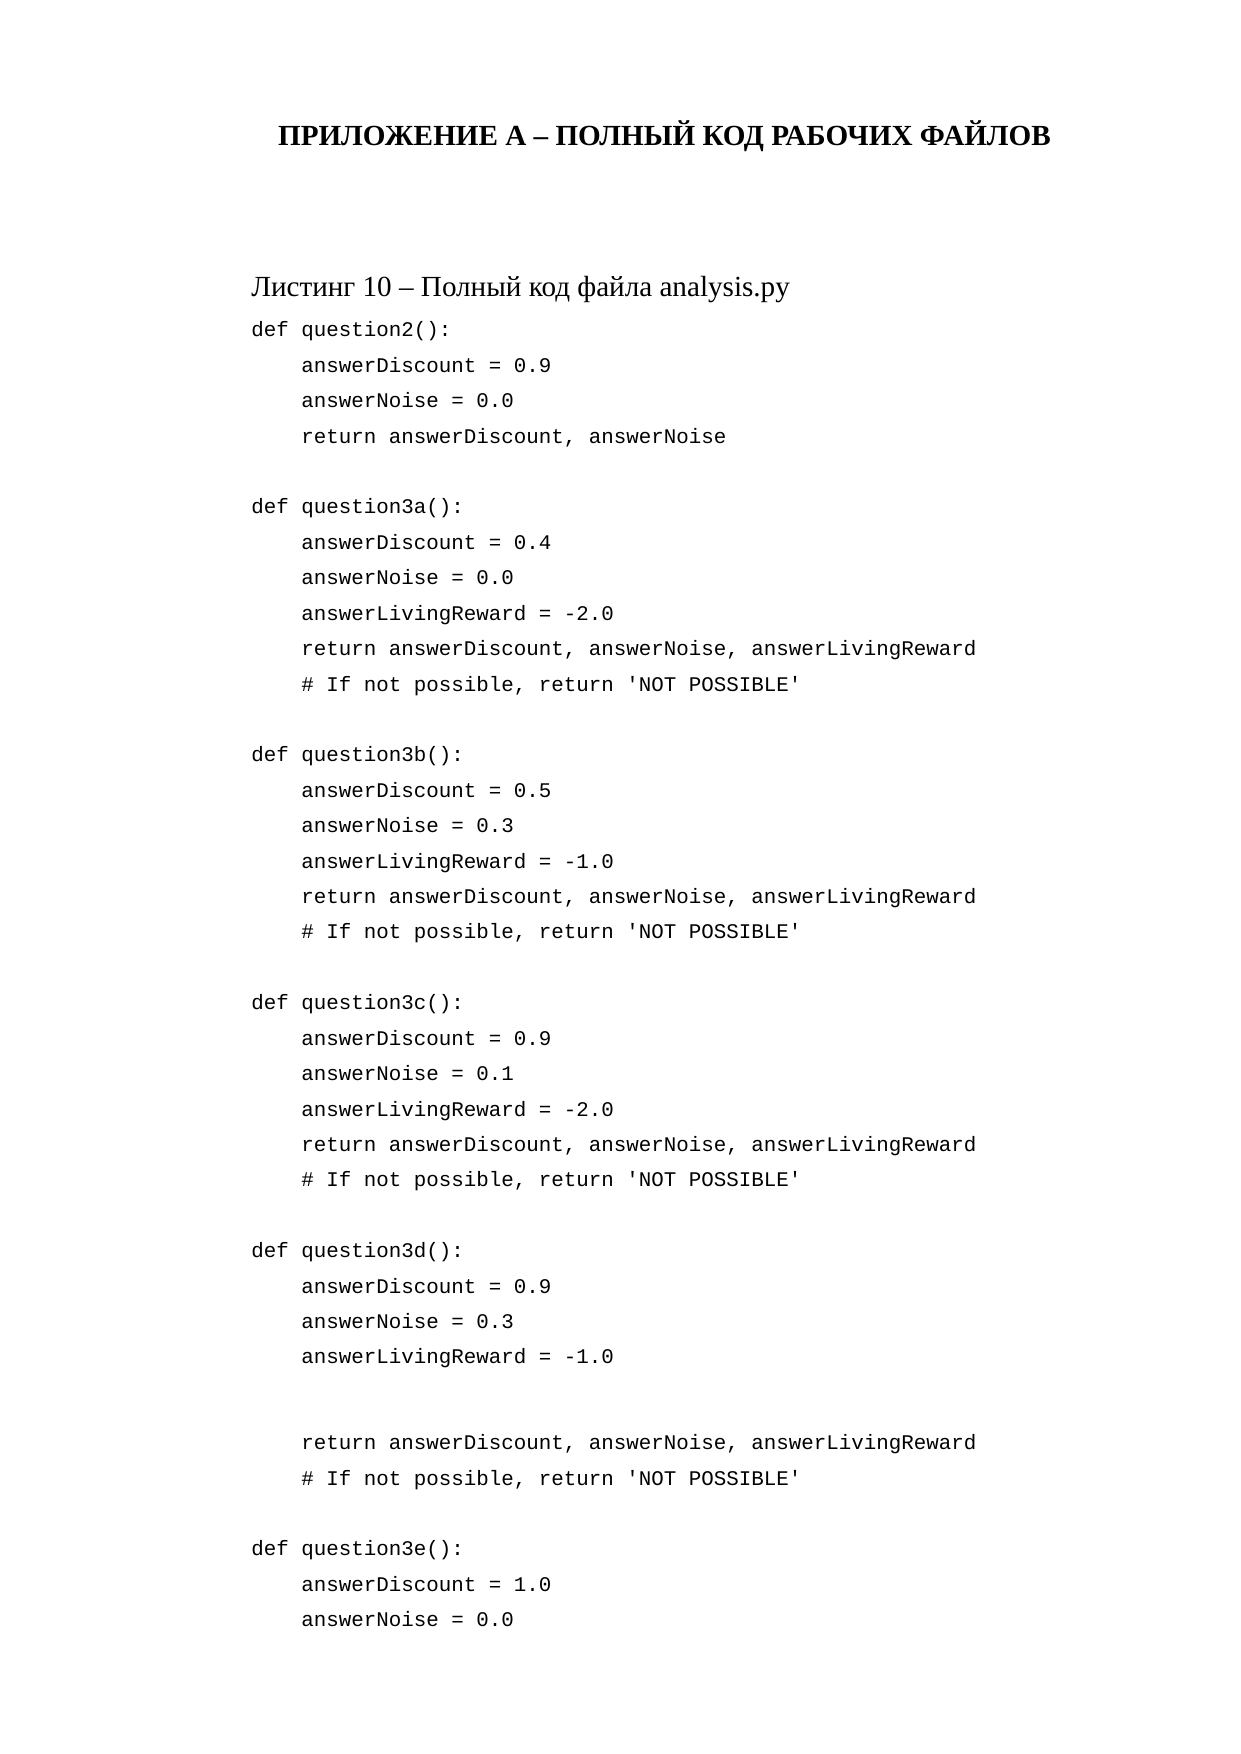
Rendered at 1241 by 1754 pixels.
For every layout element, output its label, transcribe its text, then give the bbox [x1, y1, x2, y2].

text answerLivingReward = -1.0 [177, 1346, 1152, 1370]
text answerDiscount = 0.9 [177, 1028, 1152, 1051]
text # If not possible, return 'NOT POSSIBLE' [177, 673, 1152, 697]
text answerNoise = 0.3 [177, 1311, 1152, 1335]
text Листинг 10 – Полный код файла analysis.py [177, 269, 1152, 303]
text answerLivingReward = -2.0 [177, 603, 1152, 626]
text def question2(): [177, 319, 1152, 343]
text answerNoise = 0.0 [177, 390, 1152, 414]
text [177, 1432, 1152, 1456]
text return answerDiscount, answerNoise, answerLivingReward [177, 886, 1152, 910]
text # If not possible, return 'NOT POSSIBLE' [177, 1169, 1152, 1193]
text def question3a(): [177, 496, 1152, 520]
text def question3e(): [177, 1538, 1152, 1562]
text # If not possible, return 'NOT POSSIBLE' [177, 921, 1152, 945]
text def question3d(): [177, 1240, 1152, 1264]
text answerDiscount = 0.9 [177, 355, 1152, 378]
text answerNoise = 0.0 [177, 567, 1152, 591]
text answerDiscount = 1.0 [177, 1574, 1152, 1597]
text def question3c(): [177, 992, 1152, 1016]
text answerDiscount = 0.9 [177, 1276, 1152, 1299]
text answerLivingReward = -1.0 [177, 851, 1152, 874]
text return answerDiscount, answerNoise, answerLivingReward [177, 1134, 1152, 1158]
text answerDiscount = 0.5 [177, 780, 1152, 803]
text answerDiscount = 0.4 [177, 532, 1152, 556]
text answerNoise = 0.3 [177, 815, 1152, 839]
text answerNoise = 0.1 [177, 1063, 1152, 1087]
subtitle ПРИЛОЖЕНИЕ А – ПОЛНЫЙ КОД РАБОЧИХ ФАЙЛОВ [177, 118, 1152, 152]
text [177, 1468, 1152, 1491]
text return answerDiscount, answerNoise [177, 426, 1152, 449]
text return answerDiscount, answerNoise, answerLivingReward [177, 638, 1152, 662]
text def question3b(): [177, 744, 1152, 768]
text answerLivingReward = -2.0 [177, 1098, 1152, 1122]
text answerNoise = 0.0 [177, 1609, 1152, 1633]
